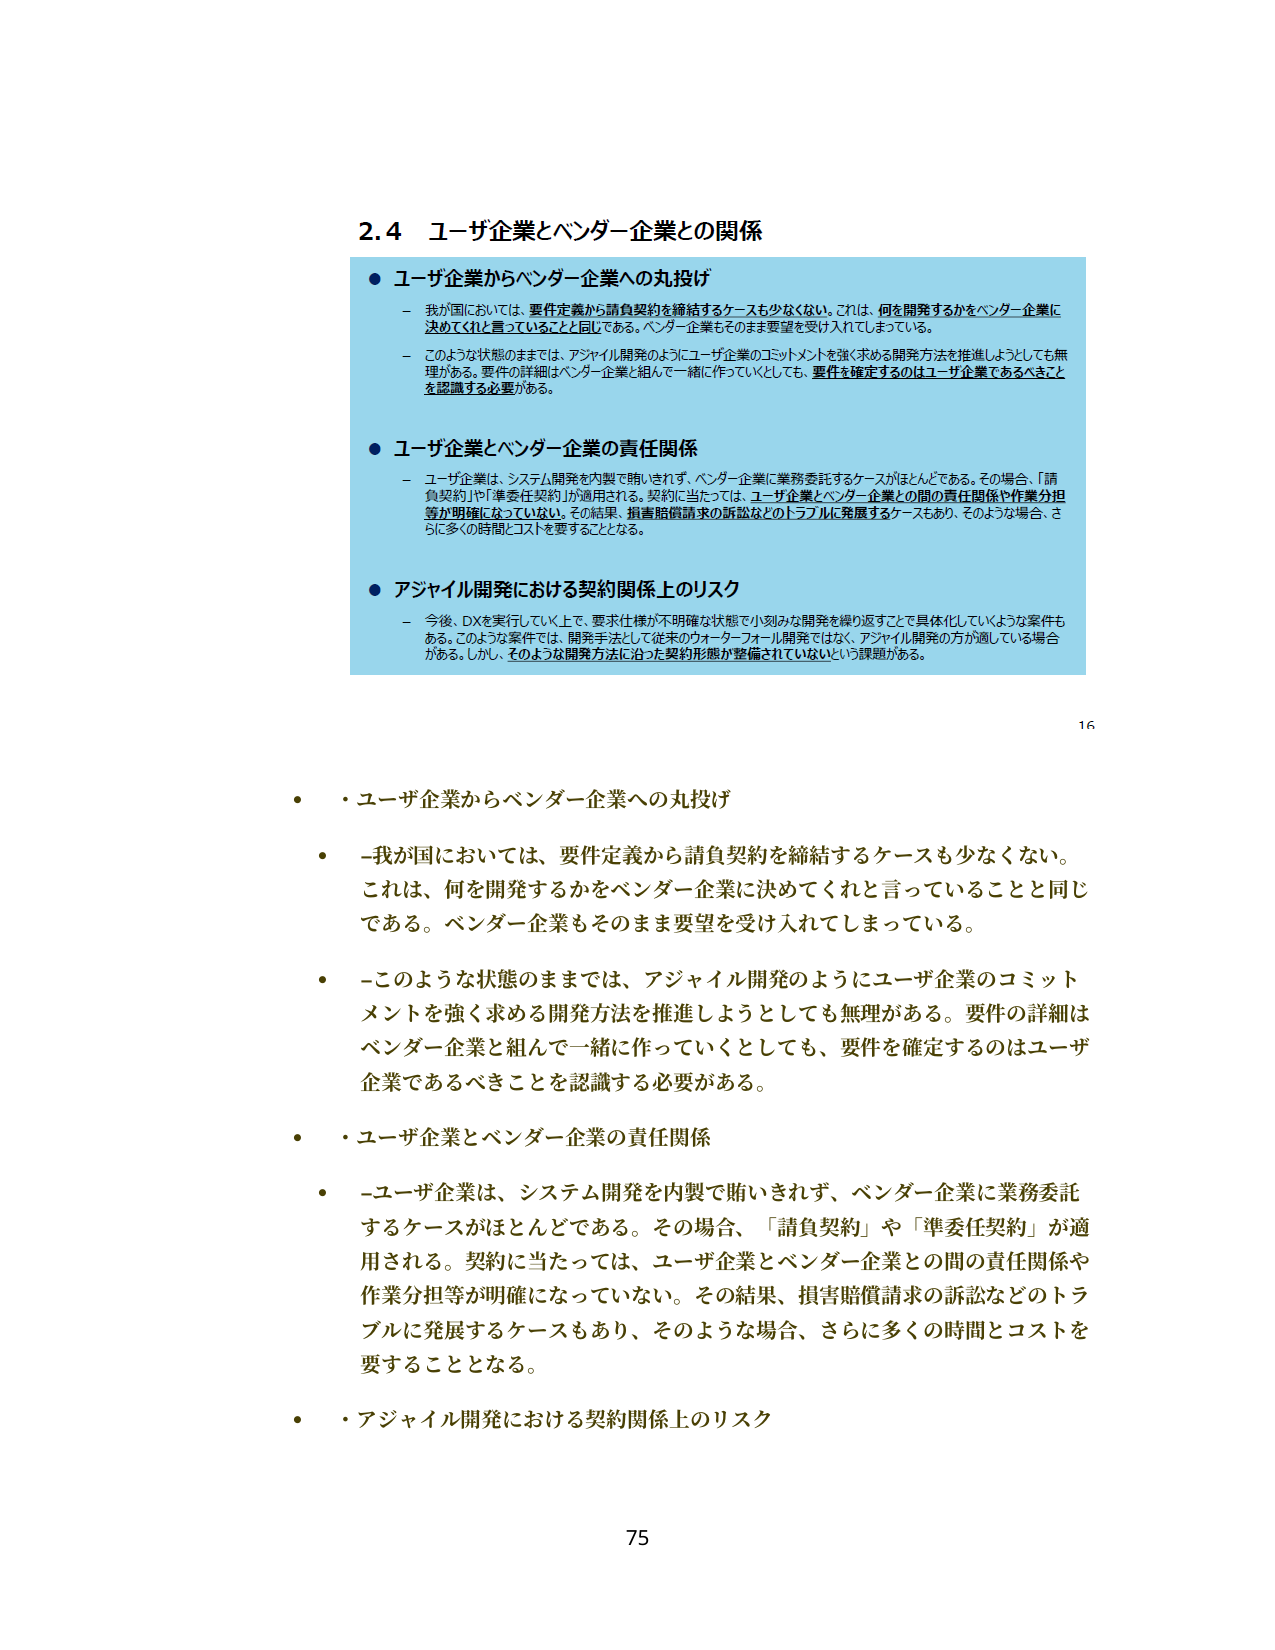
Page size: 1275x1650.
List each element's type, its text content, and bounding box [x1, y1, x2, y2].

list –我が国においては、要件定義から請負契約を締結するケースも少なくない。これは、何を開発するかをベンダー企業に決めてくれと言っていることと同じである。ベンダー企業もそのまま要望を受け入れてしまっている。 [319, 839, 1098, 938]
list –ユーザ企業は、システム開発を内製で賄いきれず、ベンダー企業に業務委託するケースがほとんどである。その場合、「請負契約」や「準委任契約」が適用される。契約に当たっては、ユーザ企業とベンダー企業との間の責任関係や作業分担等が明確になっていない。その結果、損害賠償請求の訴訟などのトラブルに発展するケースもあり、そのような場合、さらに多くの時間とコストを要することとなる。 [319, 1177, 1098, 1378]
picture [335, 206, 1098, 729]
list –このような状態のままでは、アジャイル開発のようにユーザ企業のコミットメントを強く求める開発方法を推進しようとしても無理がある。要件の詳細はベンダー企業と組んで一緒に作っていくとしても、要件を確定するのはユーザ企業であるべきことを認識する必要がある。 [319, 963, 1098, 1096]
list ・ユーザ企業からベンダー企業への丸投げ [294, 784, 1098, 814]
list ・アジャイル開発における契約関係上のリスク [294, 1404, 1098, 1434]
list ・ユーザ企業とベンダー企業の責任関係 [294, 1121, 1098, 1151]
